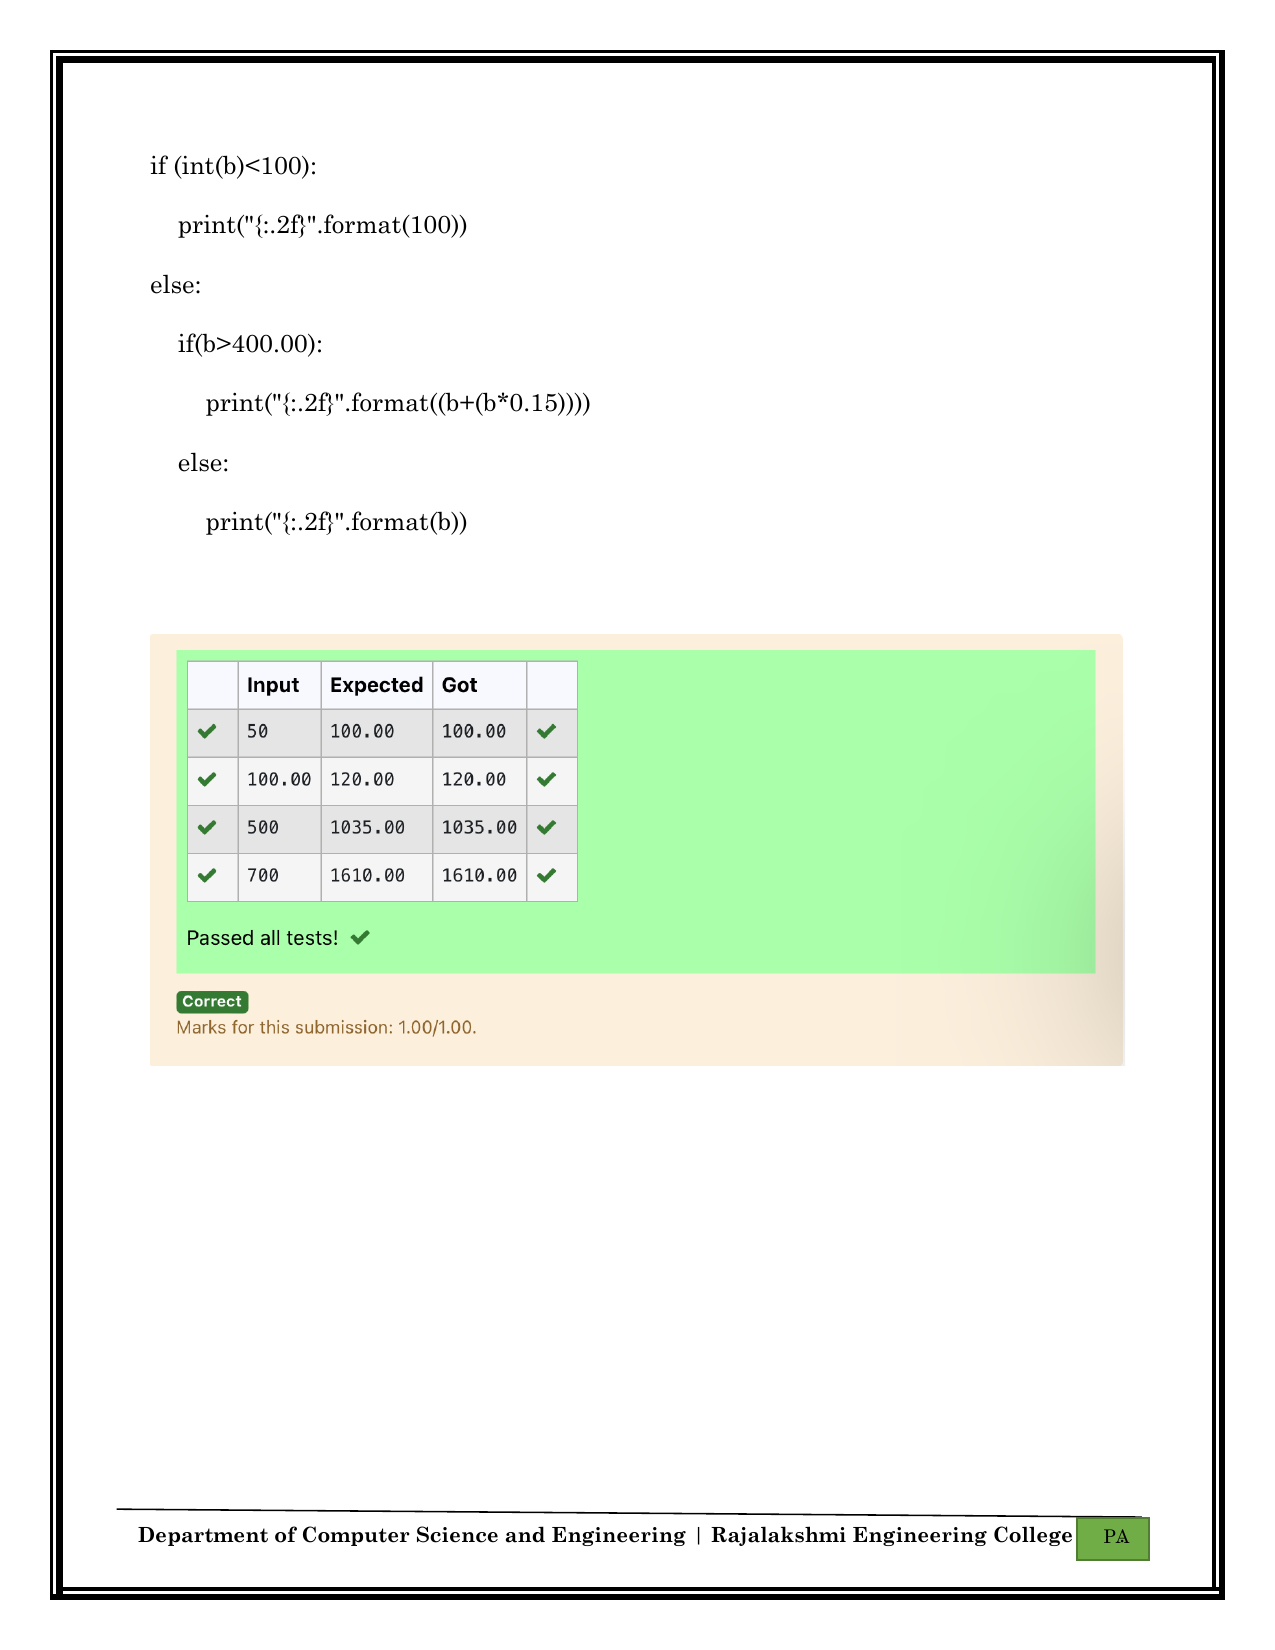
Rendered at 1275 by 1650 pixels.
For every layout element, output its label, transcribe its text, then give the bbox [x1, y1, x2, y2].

text print("{:.2f}".format((b+(b*0.15)))) [150, 387, 1125, 417]
text if (int(b)<100): [150, 150, 1125, 180]
text print("{:.2f}".format(b)) [150, 506, 1125, 536]
text print("{:.2f}".format(100)) [150, 209, 1125, 239]
picture [150, 634, 1125, 1066]
text else: [150, 268, 1125, 299]
text else: [150, 446, 1125, 476]
text if(b>400.00): [150, 328, 1125, 358]
